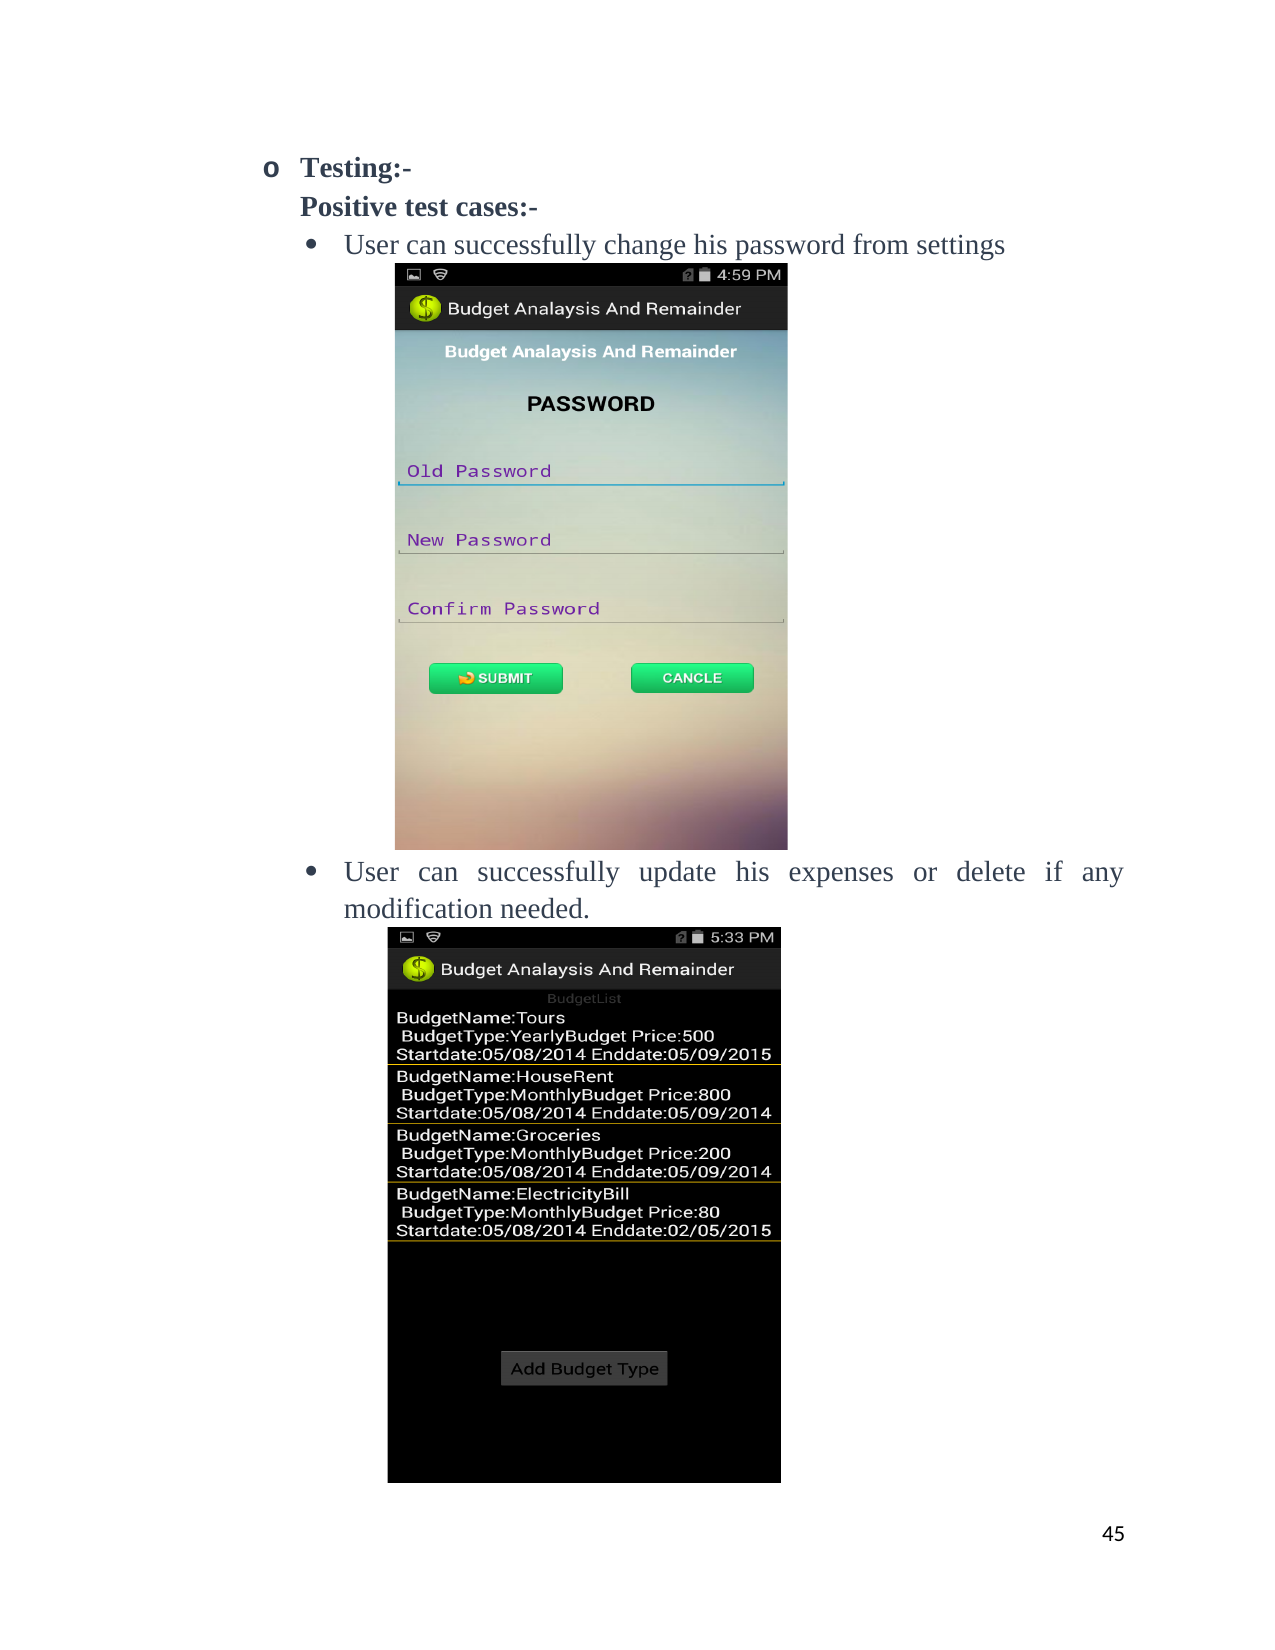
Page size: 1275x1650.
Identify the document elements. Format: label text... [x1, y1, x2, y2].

list Positive test cases:- [300, 189, 1125, 222]
list User can successfully update his expenses or delete if any modification needed. [306, 854, 1125, 924]
list User can successfully change his password from settings [306, 227, 1125, 261]
list Testing:- [262, 150, 1125, 186]
picture [387, 927, 781, 1483]
picture [394, 263, 788, 850]
